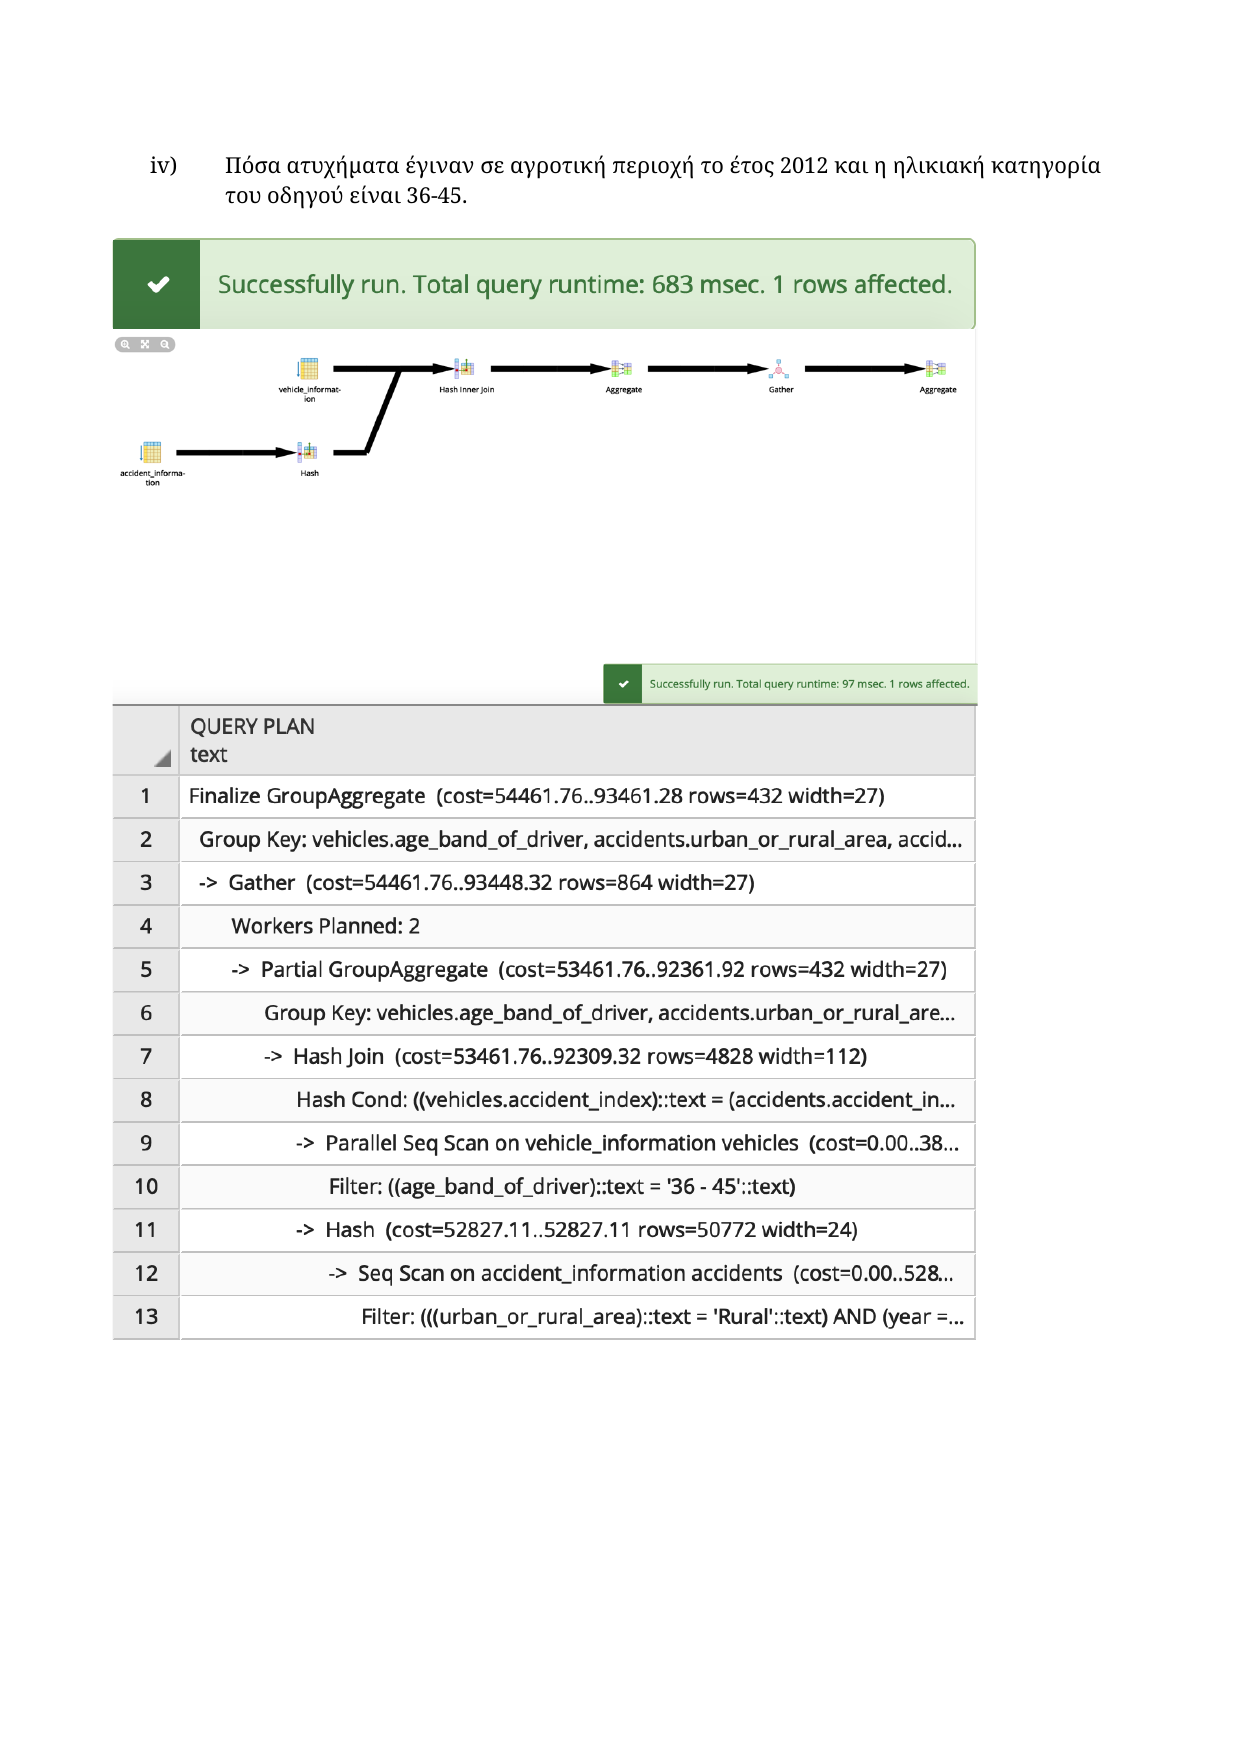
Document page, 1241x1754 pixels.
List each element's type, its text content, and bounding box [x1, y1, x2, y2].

picture [112, 238, 978, 1341]
list Πόσα ατυχήματα έγιναν σε αγροτική περιοχή το έτος 2012 και η ηλικιακή κατηγορία του οδηγού είναι 36-45. [150, 150, 1128, 209]
